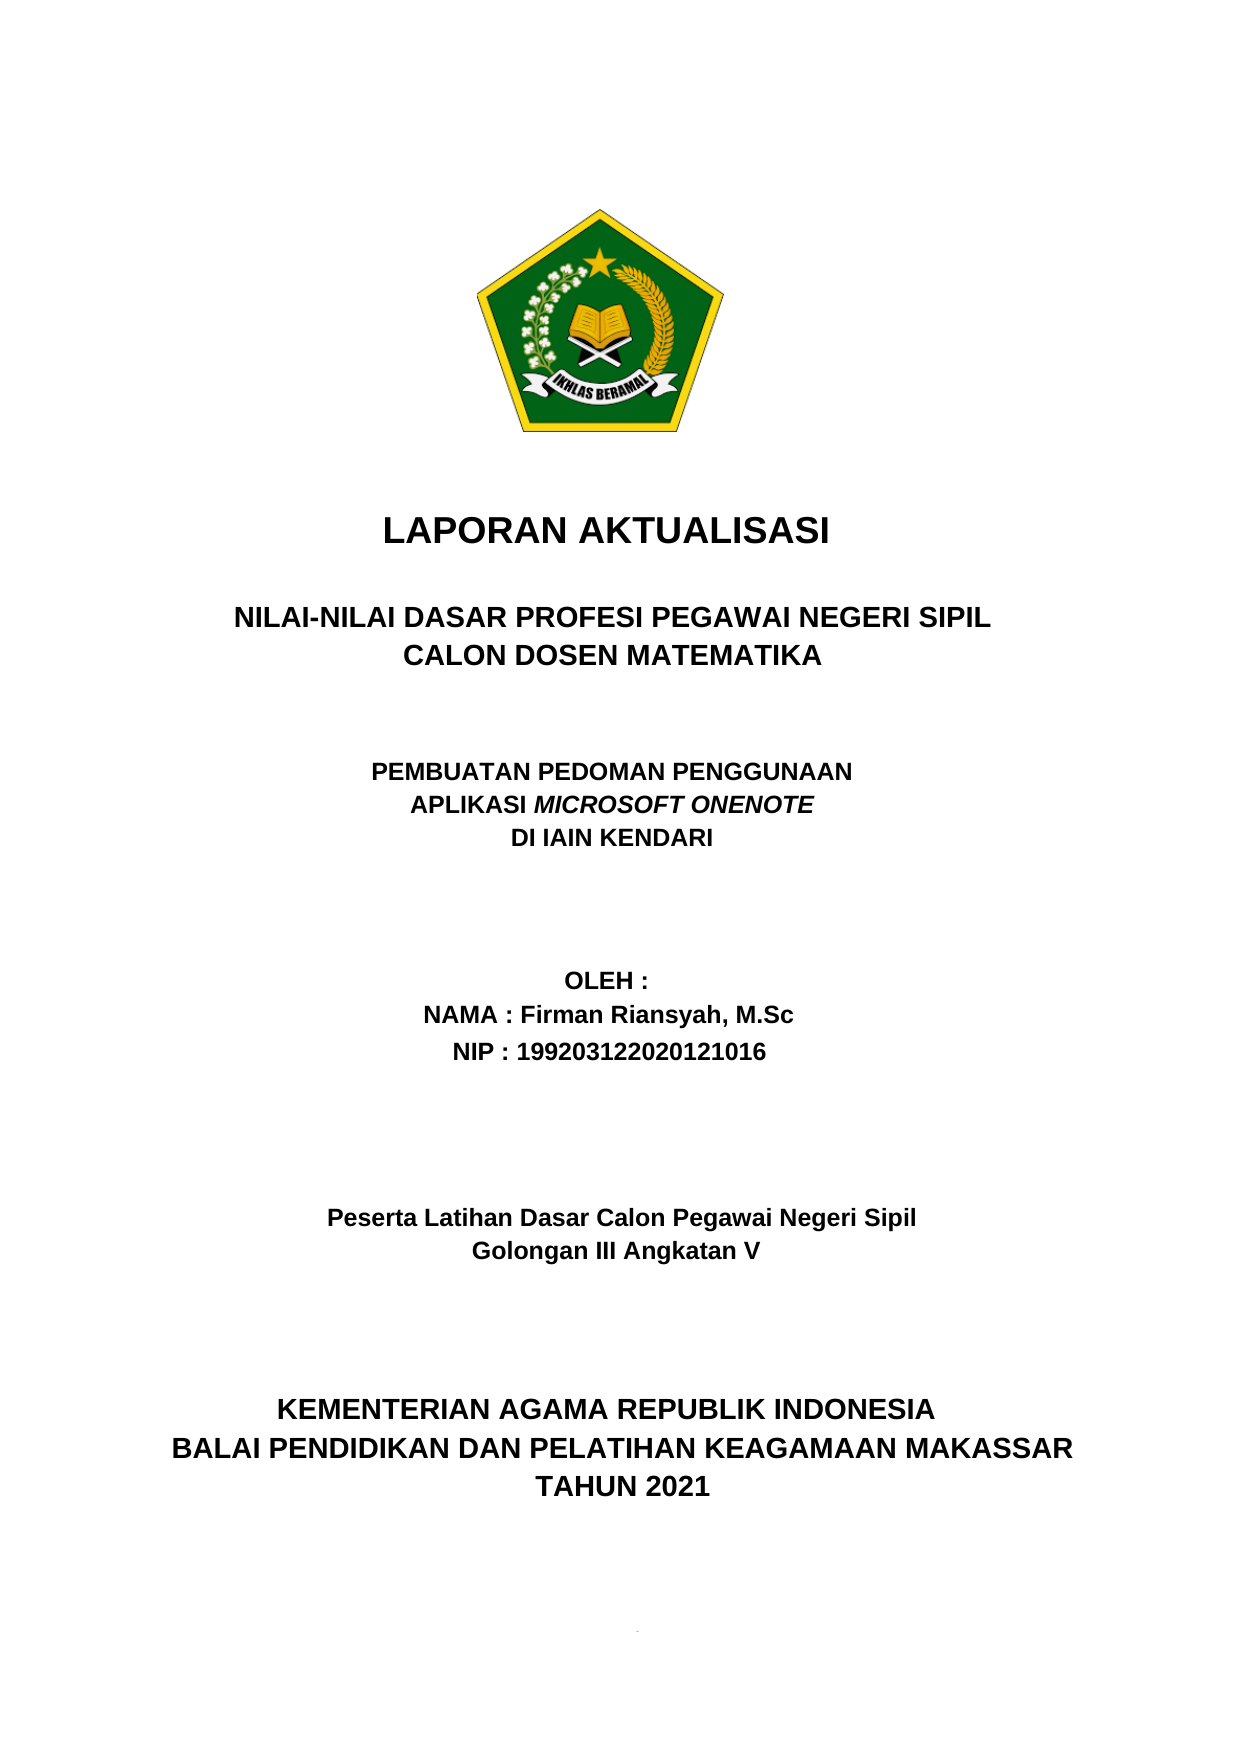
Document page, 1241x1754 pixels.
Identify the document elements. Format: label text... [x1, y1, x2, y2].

text NILAI-NILAI DASAR PROFESI PEGAWAI NEGERI SIPIL CALON DOSEN MATEMATIKA [214, 600, 1011, 672]
text BALAI PENDIDIKAN DAN PELATIHAN KEAGAMAAN MAKASSAR TAHUN 2021 [168, 1431, 1077, 1503]
text LAPORAN AKTUALISASI [253, 509, 959, 552]
text Peserta Latihan Dasar Calon Pegawai Negeri Sipil [252, 1203, 992, 1231]
text OLEH : [253, 966, 959, 995]
text KEMENTERIAN AGAMA REPUBLIK INDONESIA [253, 1392, 959, 1426]
subtitle DI IAIN KENDARI [168, 823, 985, 852]
text NAMA : Firman Riansyah, M.Sc [411, 999, 806, 1028]
text Golongan III Angkatan V [233, 1236, 992, 1264]
subtitle APLIKASI MICROSOFT ONENOTE [168, 790, 985, 819]
subtitle PEMBUATAN PEDOMAN PENGGUNAAN [168, 757, 985, 786]
picture [477, 209, 724, 432]
text NIP : 199203122020121016 [433, 1037, 779, 1066]
